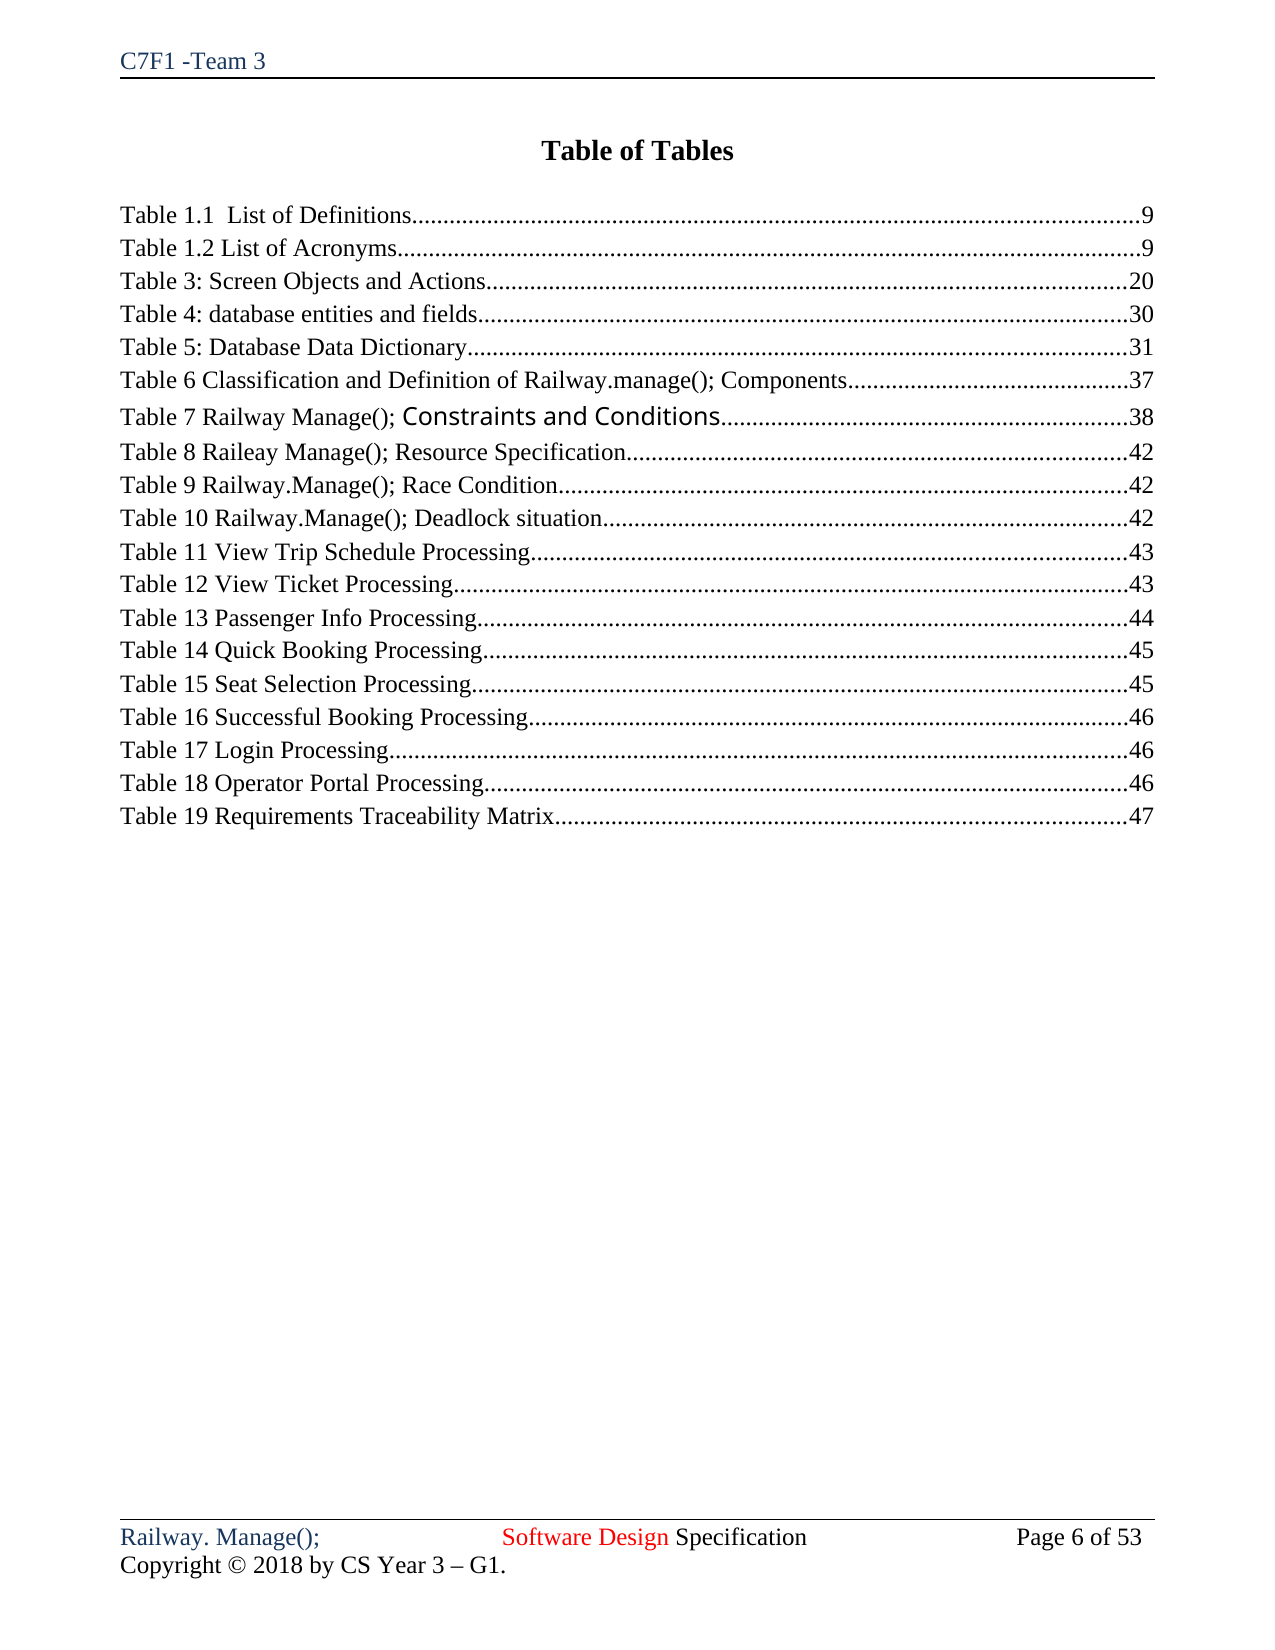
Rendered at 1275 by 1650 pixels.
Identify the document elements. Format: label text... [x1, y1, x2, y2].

text Table 8 Raileay Manage(); Resource Specification 42 [120, 437, 1155, 466]
text Table 10 Railway.Manage(); Deadlock situation 42 [120, 503, 1155, 532]
text Table 11 View Trip Schedule Processing 43 [120, 537, 1155, 565]
text Table 4: database entities and fields. 30 [120, 299, 1155, 328]
text Table 6 Classification and Definition of Railway.manage(); Components 37 [120, 365, 1155, 394]
text Table 14 Quick Booking Processing 45 [120, 636, 1155, 664]
text Table 3: Screen Objects and Actions. 20 [120, 266, 1155, 295]
text Table of Tables [120, 133, 1155, 167]
text Table ‎1.2 List of Acronyms 9 [120, 233, 1155, 262]
text Table 16 Successful Booking Processing 46 [120, 702, 1155, 730]
text Table 18 Operator Portal Processing 46 [120, 768, 1155, 796]
text Table 5: Database Data Dictionary. 31 [120, 332, 1155, 361]
text Table 12 View Ticket Processing 43 [120, 569, 1155, 598]
text Table 17 Login Processing 46 [120, 735, 1155, 763]
text Table 15 Seat Selection Processing 45 [120, 669, 1155, 697]
text Table ‎1.1 List of Definitions 9 [120, 200, 1155, 229]
text Table 13 Passenger Info Processing 44 [120, 603, 1155, 631]
text Table 9 Railway.Manage(); Race Condition 42 [120, 471, 1155, 499]
text Table 7 Railway Manage(); Constraints and Conditions 38 [120, 398, 1155, 432]
text Table 19 Requirements Traceability Matrix 47 [120, 801, 1155, 829]
